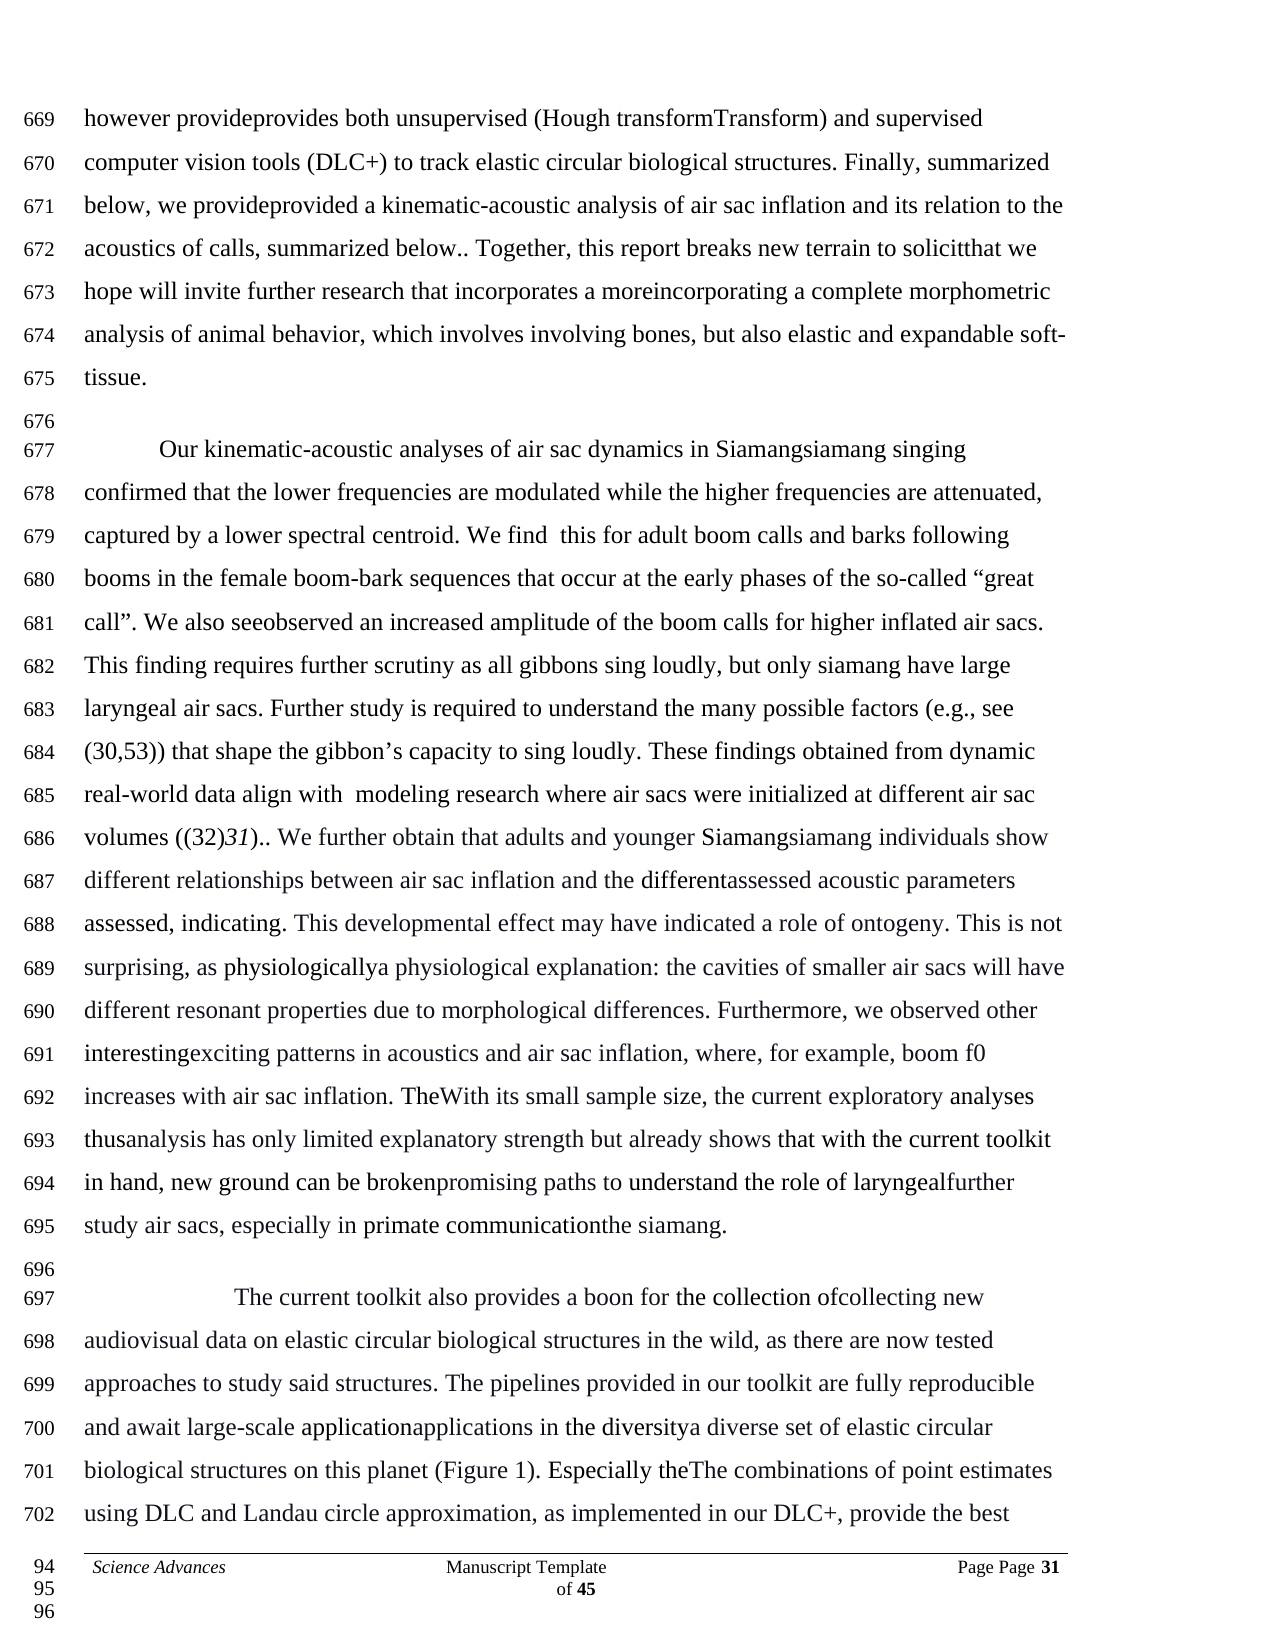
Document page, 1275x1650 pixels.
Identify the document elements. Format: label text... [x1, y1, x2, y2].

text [84, 103, 1068, 391]
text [84, 1282, 1068, 1527]
text Our kinematic-acoustic analyses of air sac dynamics in singing confirmed that the lower frequencies are modulated while the higher frequencies are attenuated, captured by a lower spectral centroid. We find this for adult boom calls and barks following booms in the female boom-bark sequences that occur at early phases of the so-called “great call”. We also an increased amplitude of the boom calls for higher inflated air sacs. These findings obtained from dynamic real-world data align with modeling research where air sacs were initialized at different air sac volumes We further obtain that adults and younger individuals show different relationships between air sac inflation and the acoustic parameters a role of ontogeny. This is not surprising as the cavities of smaller air sacs will have different resonant properties due to morphological differences. Furthermore, we observed other patterns in acoustics and air sac inflation, where for example boom f0 increases with air sac inflation. current exploratory shows to air sacs in . [84, 434, 1068, 1239]
